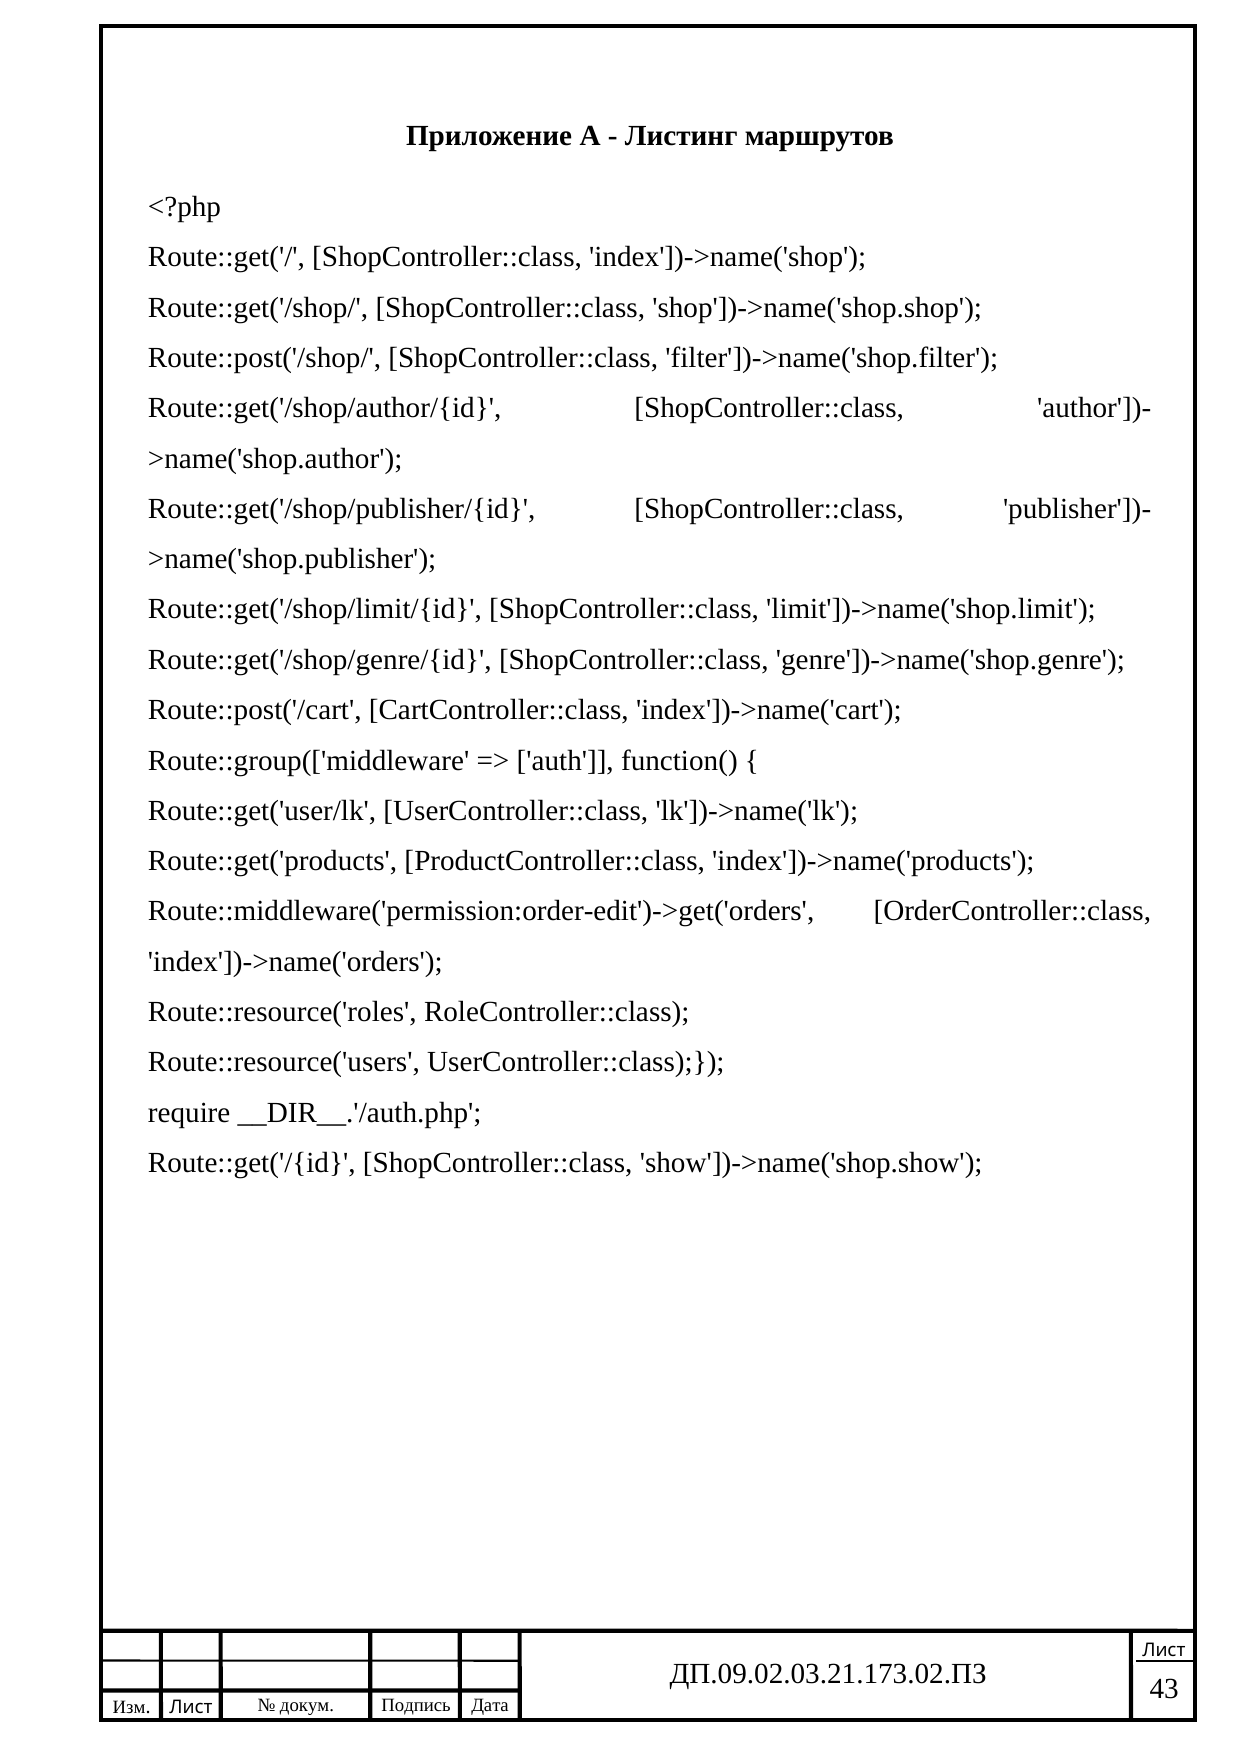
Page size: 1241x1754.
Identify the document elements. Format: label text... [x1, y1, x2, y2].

text Route::post('/cart', [CartController::class, 'index'])->name('cart'); [148, 692, 1152, 726]
text Route::resource('users', UserController::class);}); [148, 1044, 1152, 1078]
text Route::get('/{id}', [ShopController::class, 'show'])->name('shop.show'); [148, 1145, 1152, 1179]
text Route::middleware('permission:order-edit')->get('orders', [OrderController::class, 'index'])->name('orders'); [148, 893, 1152, 977]
text Route::get('user/lk', [UserController::class, 'lk'])->name('lk'); [148, 793, 1152, 826]
text Route::post('/shop/', [ShopController::class, 'filter'])->name('shop.filter'); [148, 340, 1152, 374]
text Route::get('/shop/author/{id}', [ShopController::class, 'author'])->name('shop.author'); [148, 390, 1152, 474]
text <?php [148, 189, 1152, 223]
text require __DIR__.'/auth.php'; [148, 1095, 1152, 1128]
text Route::get('/', [ShopController::class, 'index'])->name('shop'); [148, 239, 1152, 273]
text Route::get('/shop/', [ShopController::class, 'shop'])->name('shop.shop'); [148, 290, 1152, 323]
subtitle Приложение А - Листинг маршрутов [118, 118, 1181, 152]
text Route::get('/shop/publisher/{id}', [ShopController::class, 'publisher'])->name('shop.publisher'); [148, 491, 1152, 575]
text Route::get('/shop/limit/{id}', [ShopController::class, 'limit'])->name('shop.limit'); [148, 592, 1152, 625]
text Route::get('products', [ProductController::class, 'index'])->name('products'); [148, 843, 1152, 877]
text Route::resource('roles', RoleController::class); [148, 994, 1152, 1028]
text Route::group(['middleware' => ['auth']], function() { [148, 743, 1152, 776]
text Route::get('/shop/genre/{id}', [ShopController::class, 'genre'])->name('shop.genre'); [148, 642, 1152, 676]
